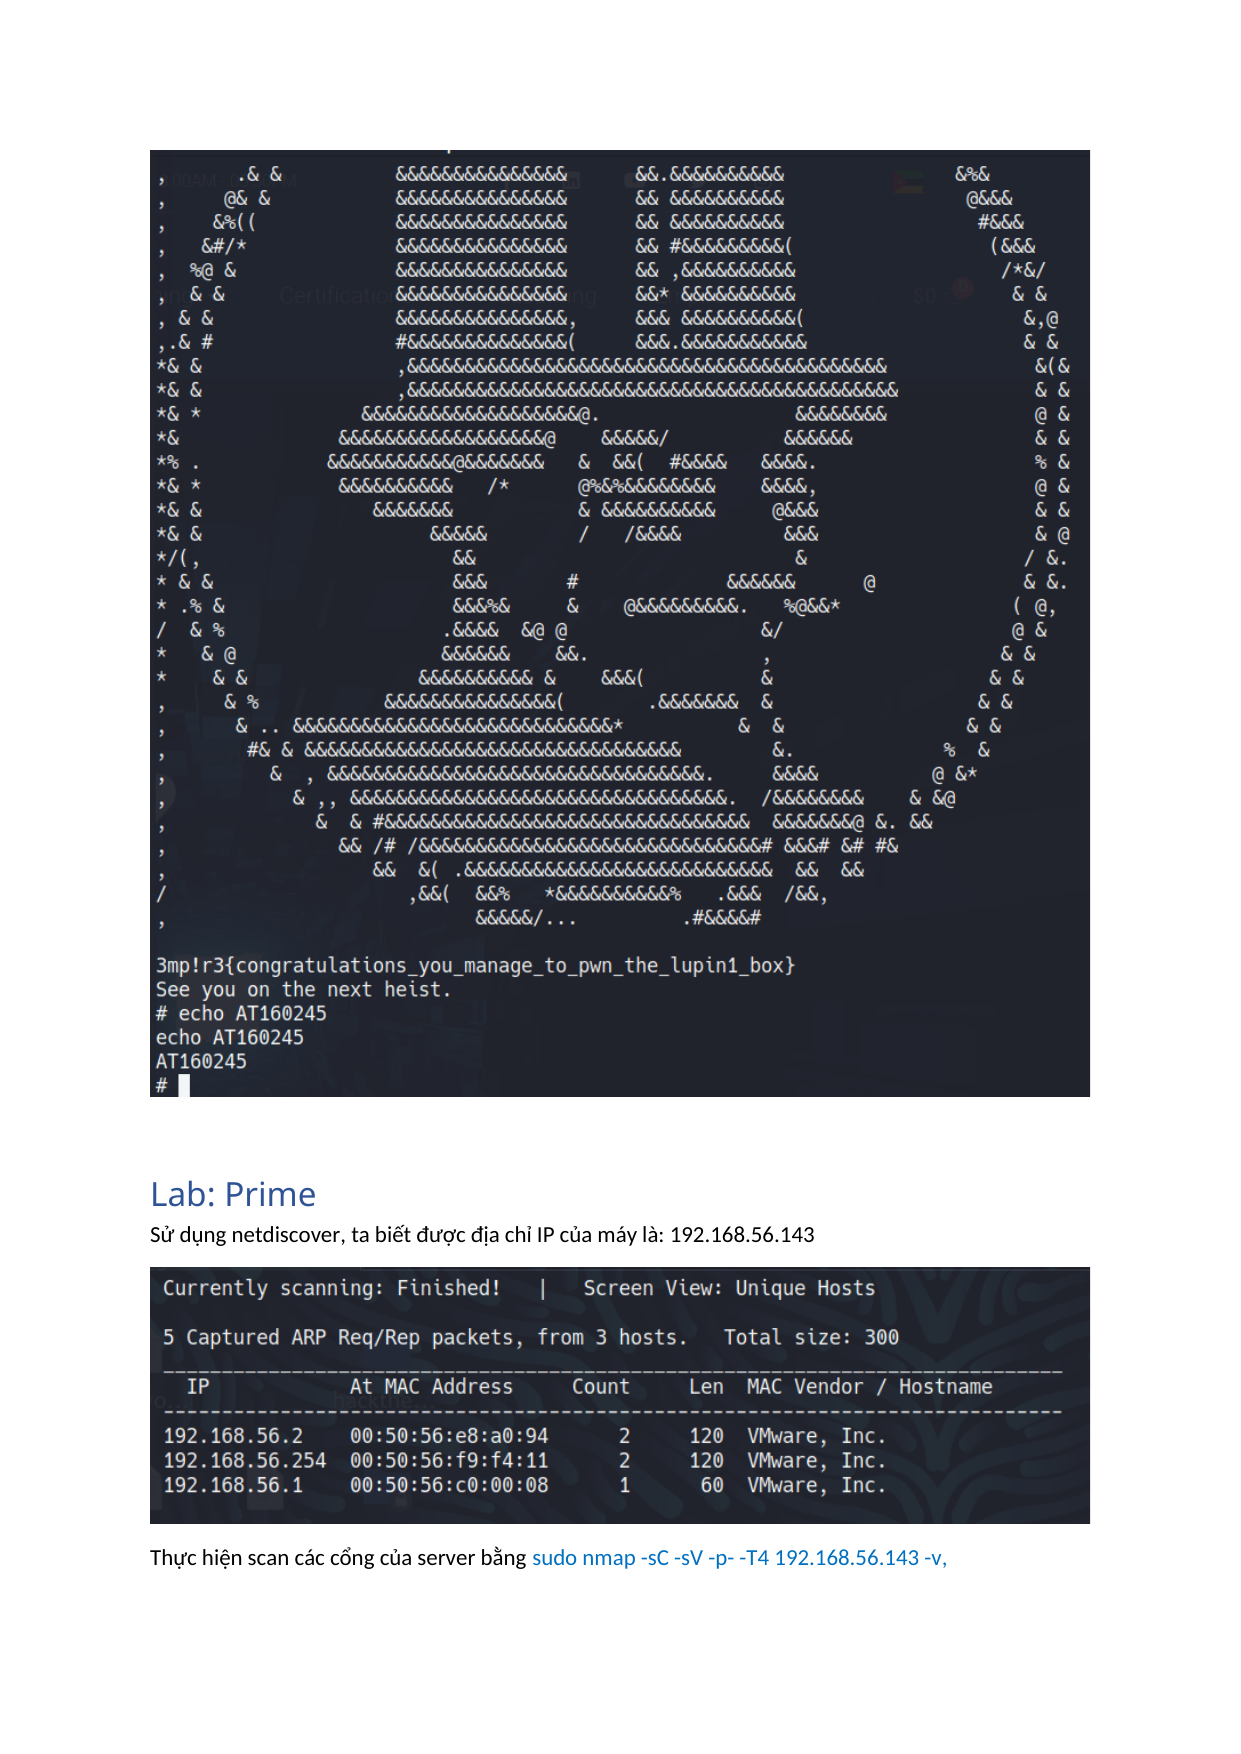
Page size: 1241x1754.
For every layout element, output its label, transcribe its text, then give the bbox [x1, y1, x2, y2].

picture [150, 1267, 1091, 1524]
text Sử dụng netdiscover, ta biết được địa chỉ IP của máy là: 192.168.56.143 [150, 1220, 1090, 1248]
text Thực hiện scan các cổng của server bằng sudo nmap -sC -sV -p- -T4 192.168.56.143 -v, [150, 1543, 1090, 1571]
picture [150, 150, 1091, 1097]
subtitle Lab: Prime [150, 1171, 1090, 1217]
